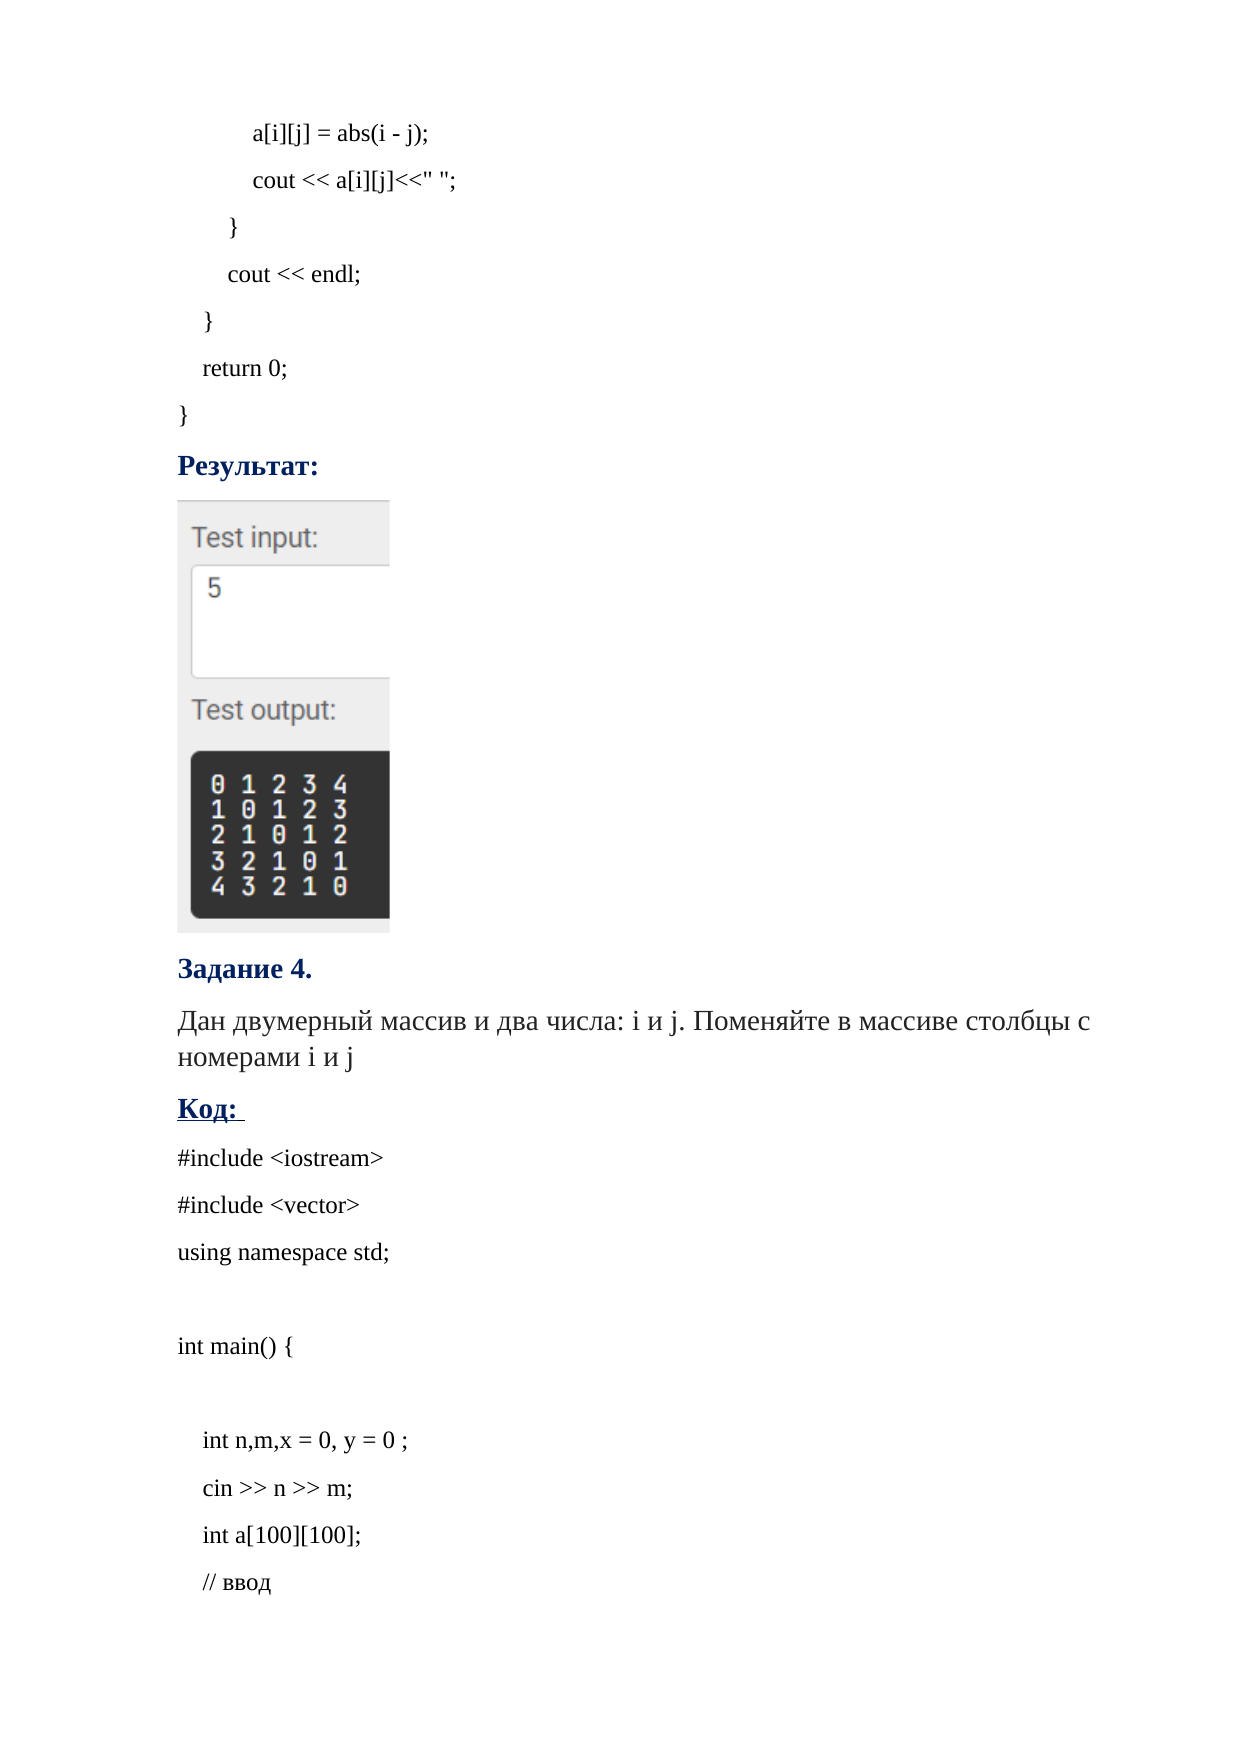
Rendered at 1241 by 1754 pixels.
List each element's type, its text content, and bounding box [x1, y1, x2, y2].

text using namespace std; [177, 1237, 1152, 1266]
text } [177, 401, 1152, 429]
text Результат: [177, 448, 1152, 481]
text } [177, 306, 1152, 335]
text cin >> n >> m; [177, 1473, 1152, 1501]
text Код: [177, 1091, 1152, 1124]
text } [177, 212, 1152, 241]
text // ввод [177, 1567, 1152, 1596]
text int a[100][100]; [177, 1520, 1152, 1548]
text cout << a[i][j]<<" "; [177, 165, 1152, 194]
text a[i][j] = abs(i - j); [177, 118, 1152, 147]
text int main() { [177, 1331, 1152, 1360]
text Задание 4. [177, 951, 1152, 984]
text #include <iostream> [177, 1143, 1152, 1172]
picture [177, 500, 390, 933]
text Дан двумерный массив и два числа: i и j. Поменяйте в массиве столбцы с номерами i и j [177, 1003, 1152, 1072]
text int n,m,x = 0, y = 0 ; [177, 1426, 1152, 1454]
text return 0; [177, 353, 1152, 382]
text cout << endl; [177, 259, 1152, 288]
text #include <vector> [177, 1190, 1152, 1219]
